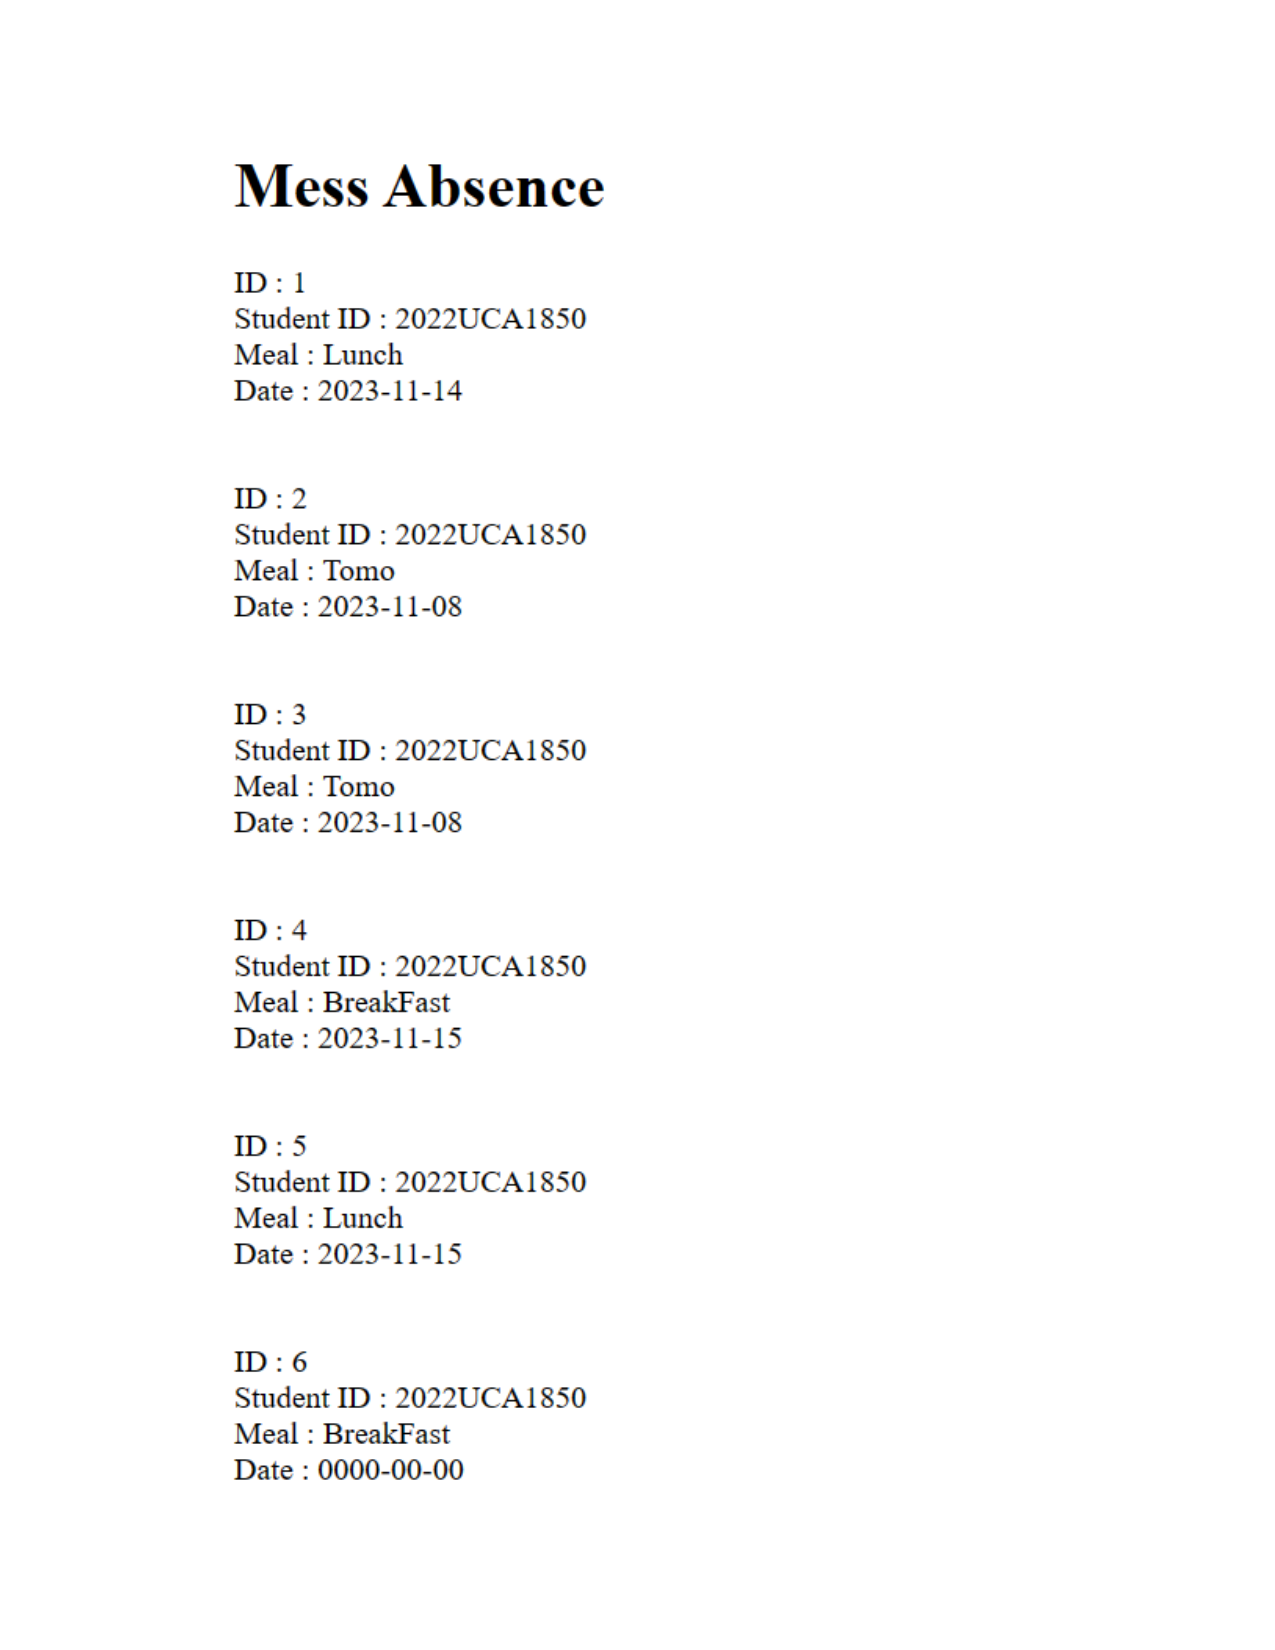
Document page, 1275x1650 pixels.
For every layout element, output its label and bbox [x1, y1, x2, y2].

picture [225, 150, 770, 1501]
